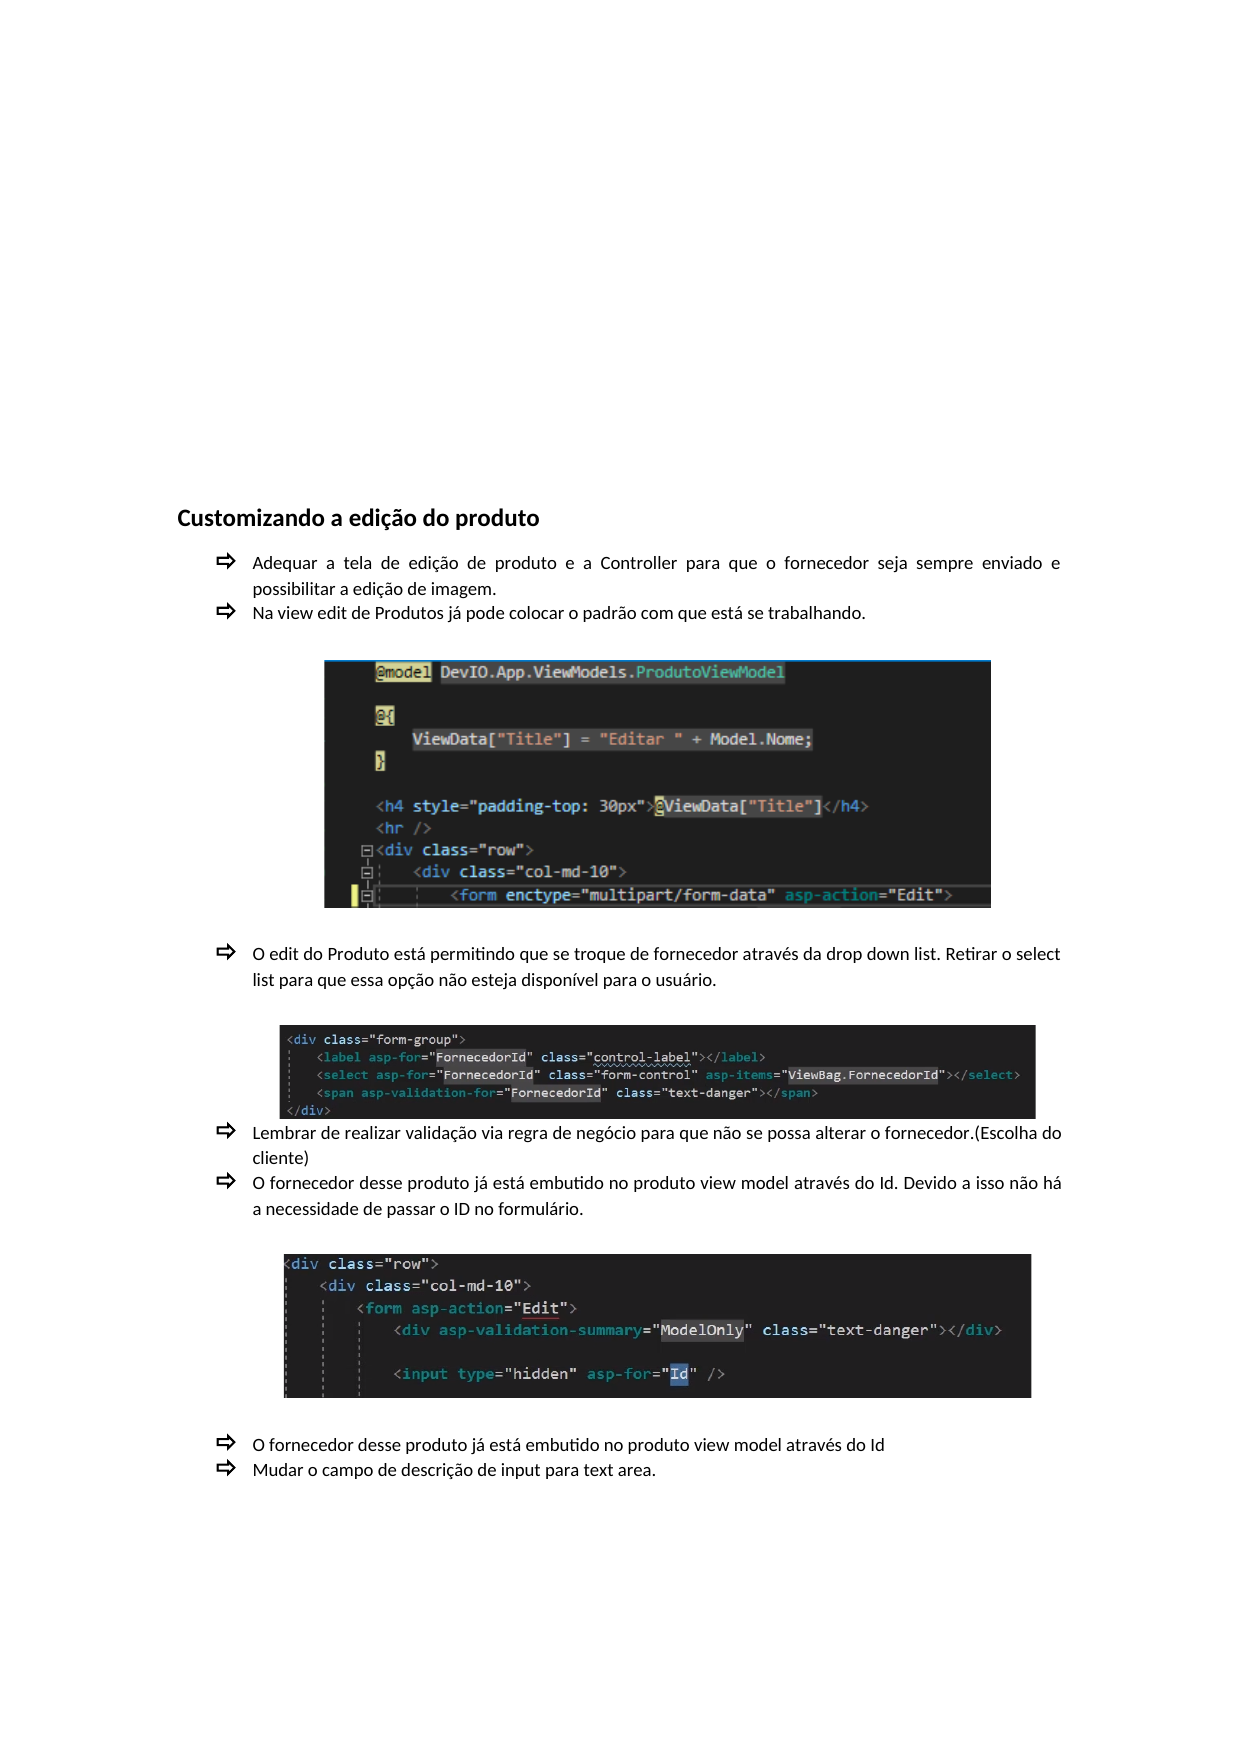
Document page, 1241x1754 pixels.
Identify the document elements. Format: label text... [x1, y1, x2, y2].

picture [324, 660, 991, 908]
list Mudar o campo de descrição de input para text area. [215, 1458, 1063, 1482]
list O fornecedor desse produto já está embutido no produto view model através do Id. Devido a isso não há a necessidade de passar o ID no formulário. [215, 1171, 1063, 1219]
list O fornecedor desse produto já está embutido no produto view model através do Id [215, 1433, 1063, 1457]
list O edit do Produto está permitindo que se troque de fornecedor através da drop down list. Retirar o select list para que essa opção não esteja disponível para o usuário. [215, 942, 1063, 991]
list Adequar a tela de edição de produto e a Controller para que o fornecedor seja sempre enviado e possibilitar a edição de imagem. [215, 551, 1063, 600]
list Lembrar de realizar validação via regra de negócio para que não se possa alterar o fornecedor.(Escolha do cliente) [215, 1121, 1063, 1169]
picture [279, 1025, 1036, 1119]
text Customizando a edição do produto [177, 502, 1063, 532]
picture [283, 1254, 1032, 1398]
list Na view edit de Produtos já pode colocar o padrão com que está se trabalhando. [215, 602, 1063, 625]
